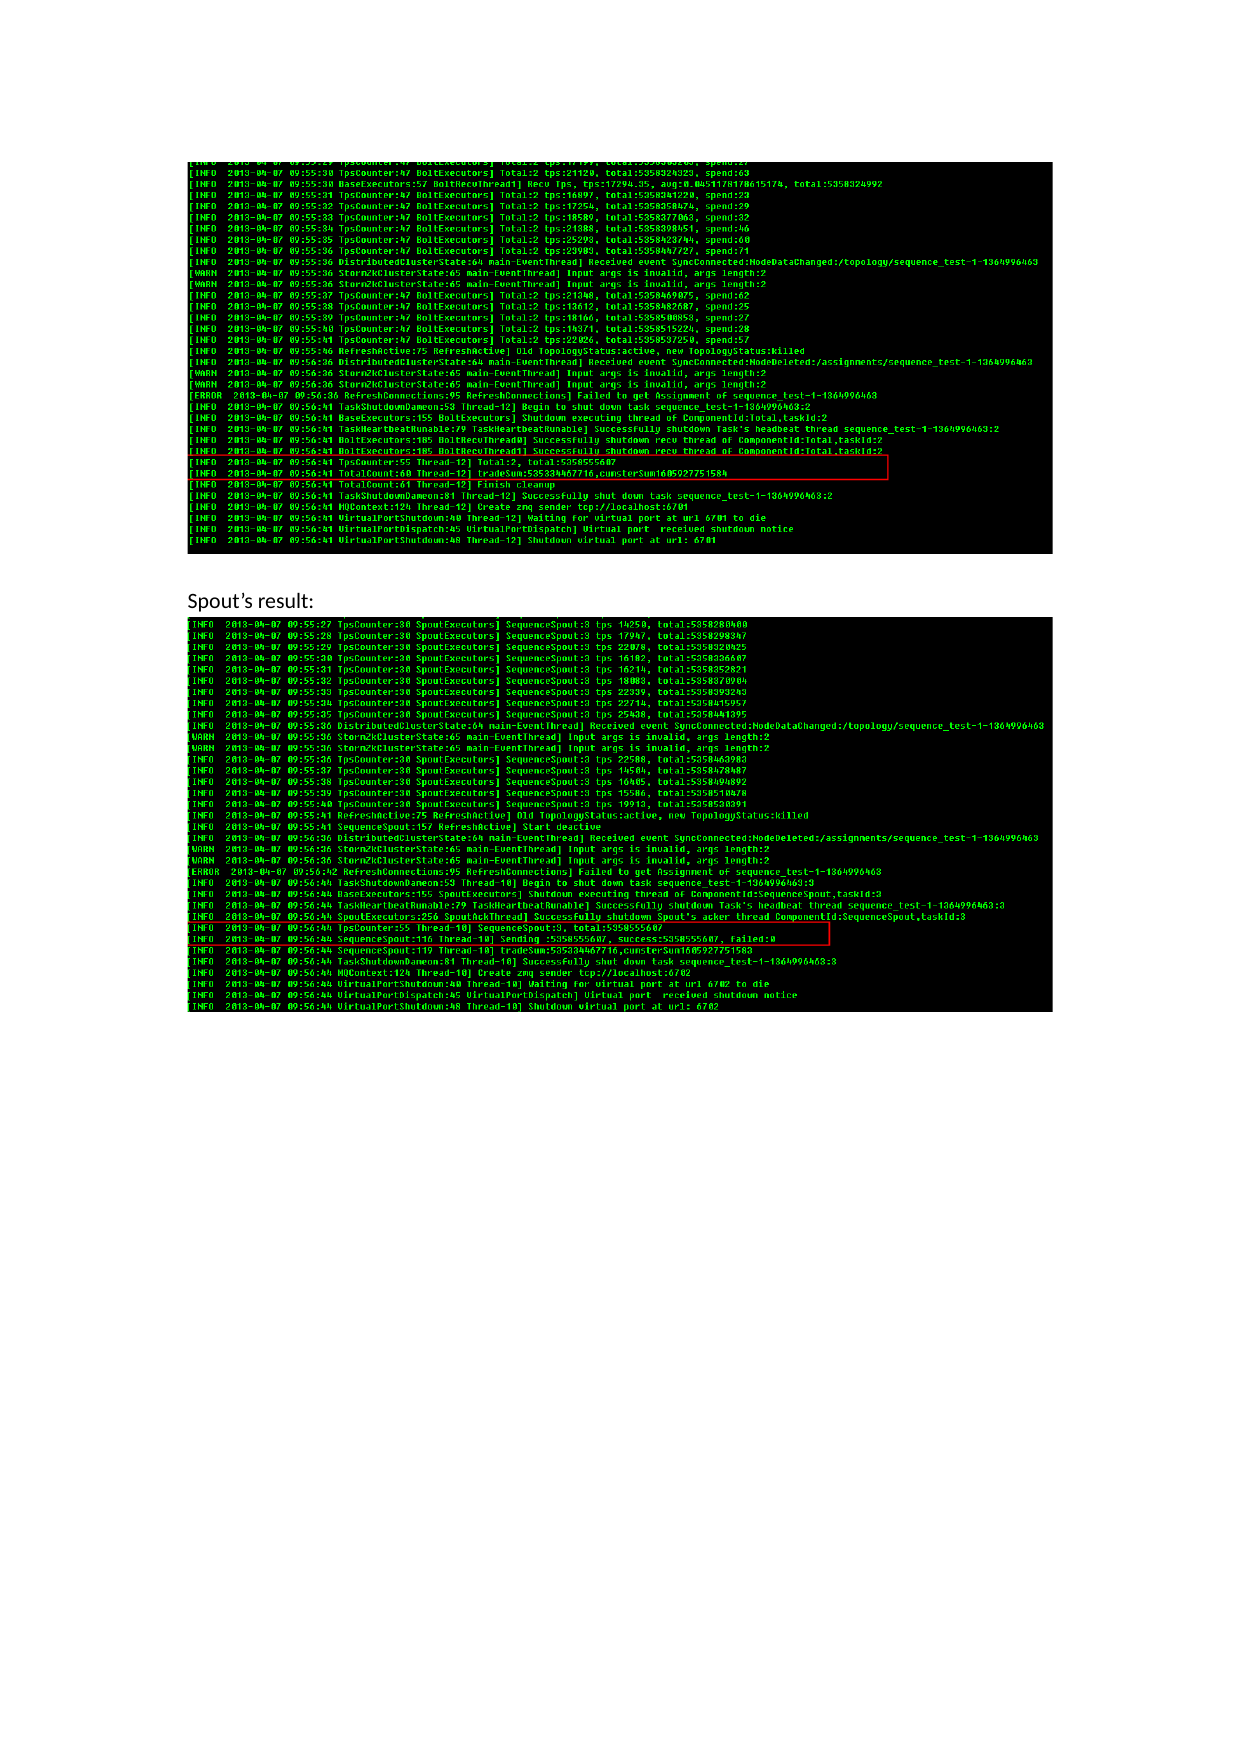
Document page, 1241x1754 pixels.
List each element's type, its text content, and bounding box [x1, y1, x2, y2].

picture [187, 162, 1053, 554]
picture [187, 617, 1053, 1012]
text Spout’s result: [187, 584, 1053, 617]
